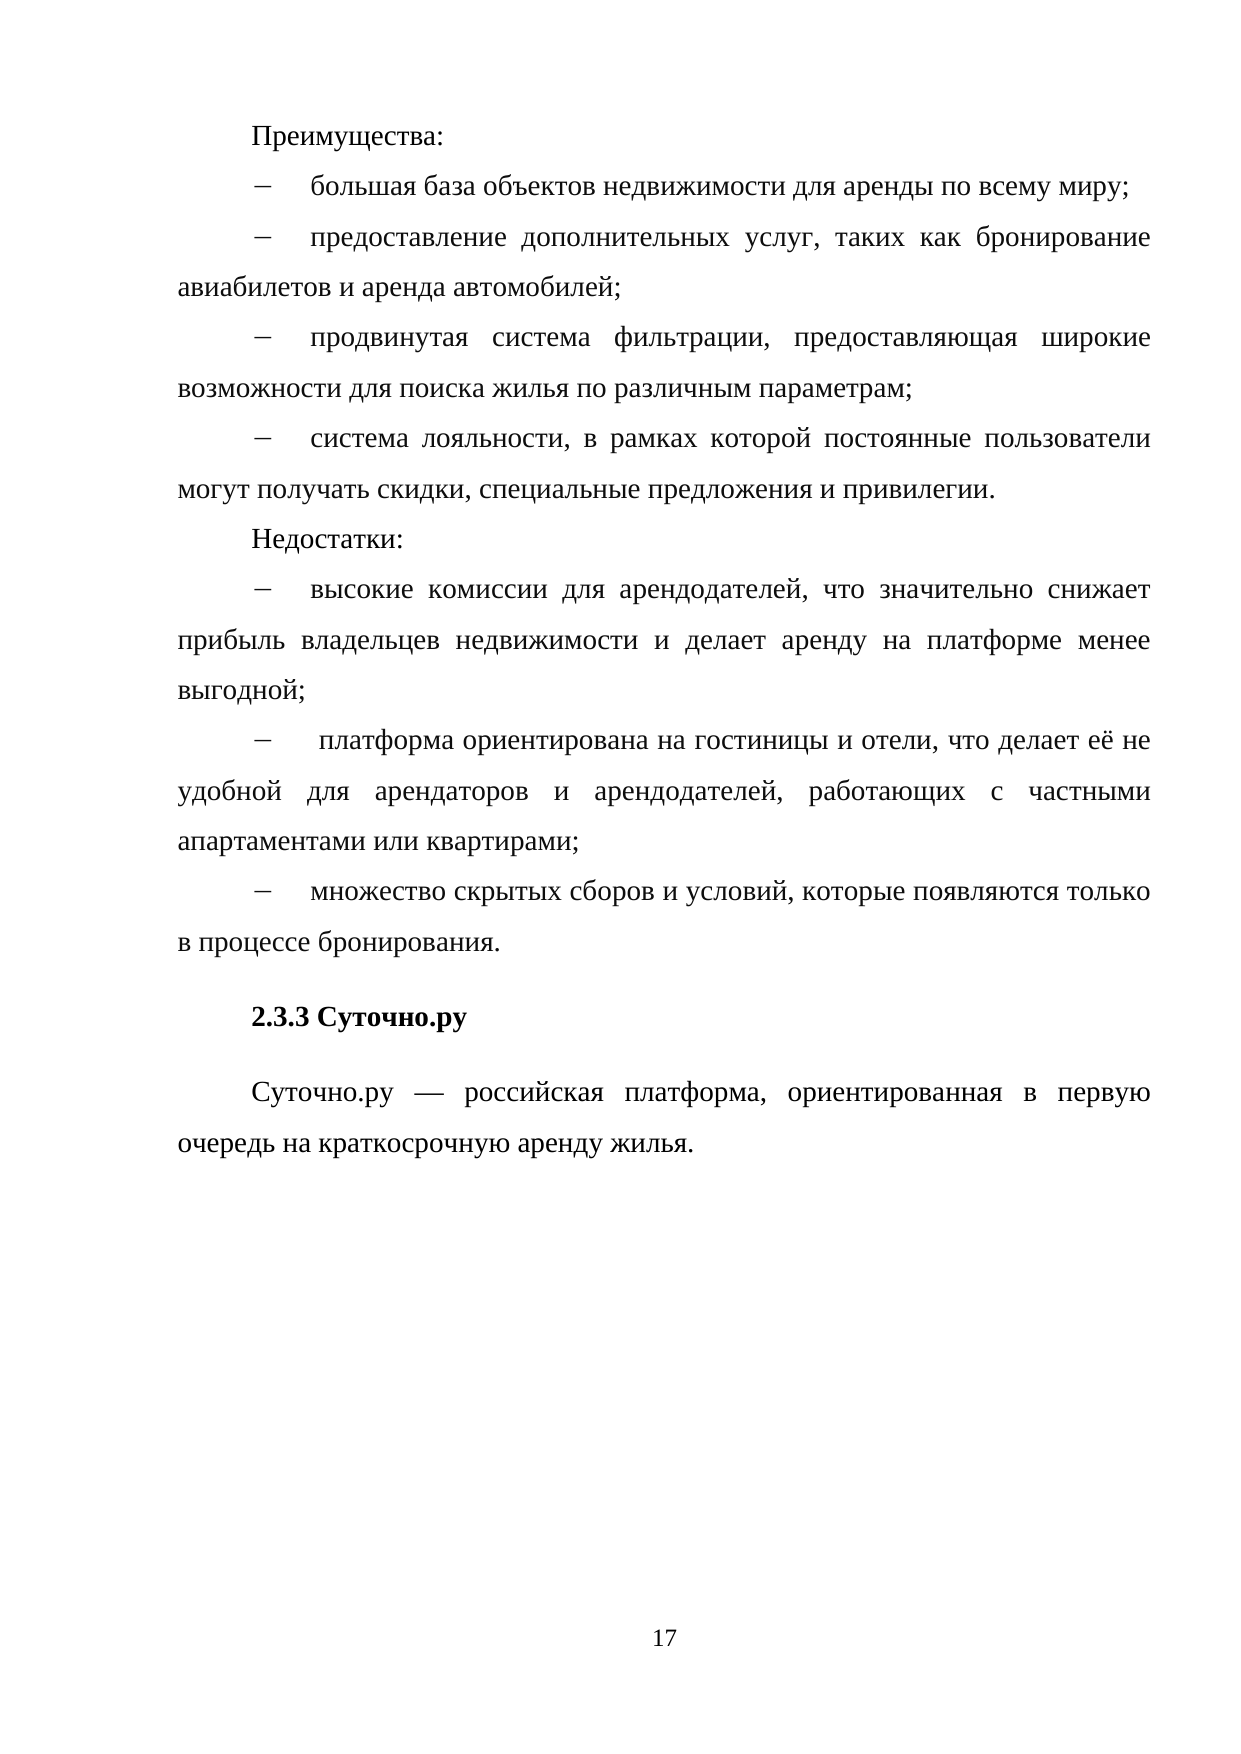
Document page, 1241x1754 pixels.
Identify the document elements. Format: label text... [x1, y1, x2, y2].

text Преимущества: [177, 118, 1152, 152]
text платформа ориентирована на гостиницы и отели, что делает её не удобной для арендаторов и арендодателей, работающих с частными апартаментами или квартирами; [177, 722, 1152, 773]
text система лояльности, в рамках которой постоянные пользователи могут получать скидки, специальные предложения и привилегии. [177, 420, 1152, 504]
text платформа ориентирована на гостиницы и отели, что делает её не удобной для арендаторов и арендодателей, работающих с частными апартаментами или квартирами; [177, 806, 1152, 857]
text Суточно.ру — российская платформа, ориентированная в первую очередь на краткосрочную аренду жилья. [177, 1074, 1152, 1158]
text продвинутая система фильтрации, предоставляющая широкие возможности для поиска жилья по различным параметрам; [177, 319, 1152, 403]
text множество скрытых сборов и условий, которые появляются только в процессе бронирования. [177, 873, 1152, 957]
text Недостатки: [177, 521, 1152, 554]
text высокие комиссии для арендодателей, что значительно снижает прибыль владельцев недвижимости и делает аренду на платформе менее выгодной; [177, 571, 1152, 622]
text высокие комиссии для арендодателей, что значительно снижает прибыль владельцев недвижимости и делает аренду на платформе менее выгодной; [177, 655, 1152, 706]
text Суточно.ру [177, 999, 1152, 1033]
text предоставление дополнительных услуг, таких как бронирование авиабилетов и аренда автомобилей; [177, 219, 1152, 303]
text большая база объектов недвижимости для аренды по всему миру; [177, 168, 1152, 202]
